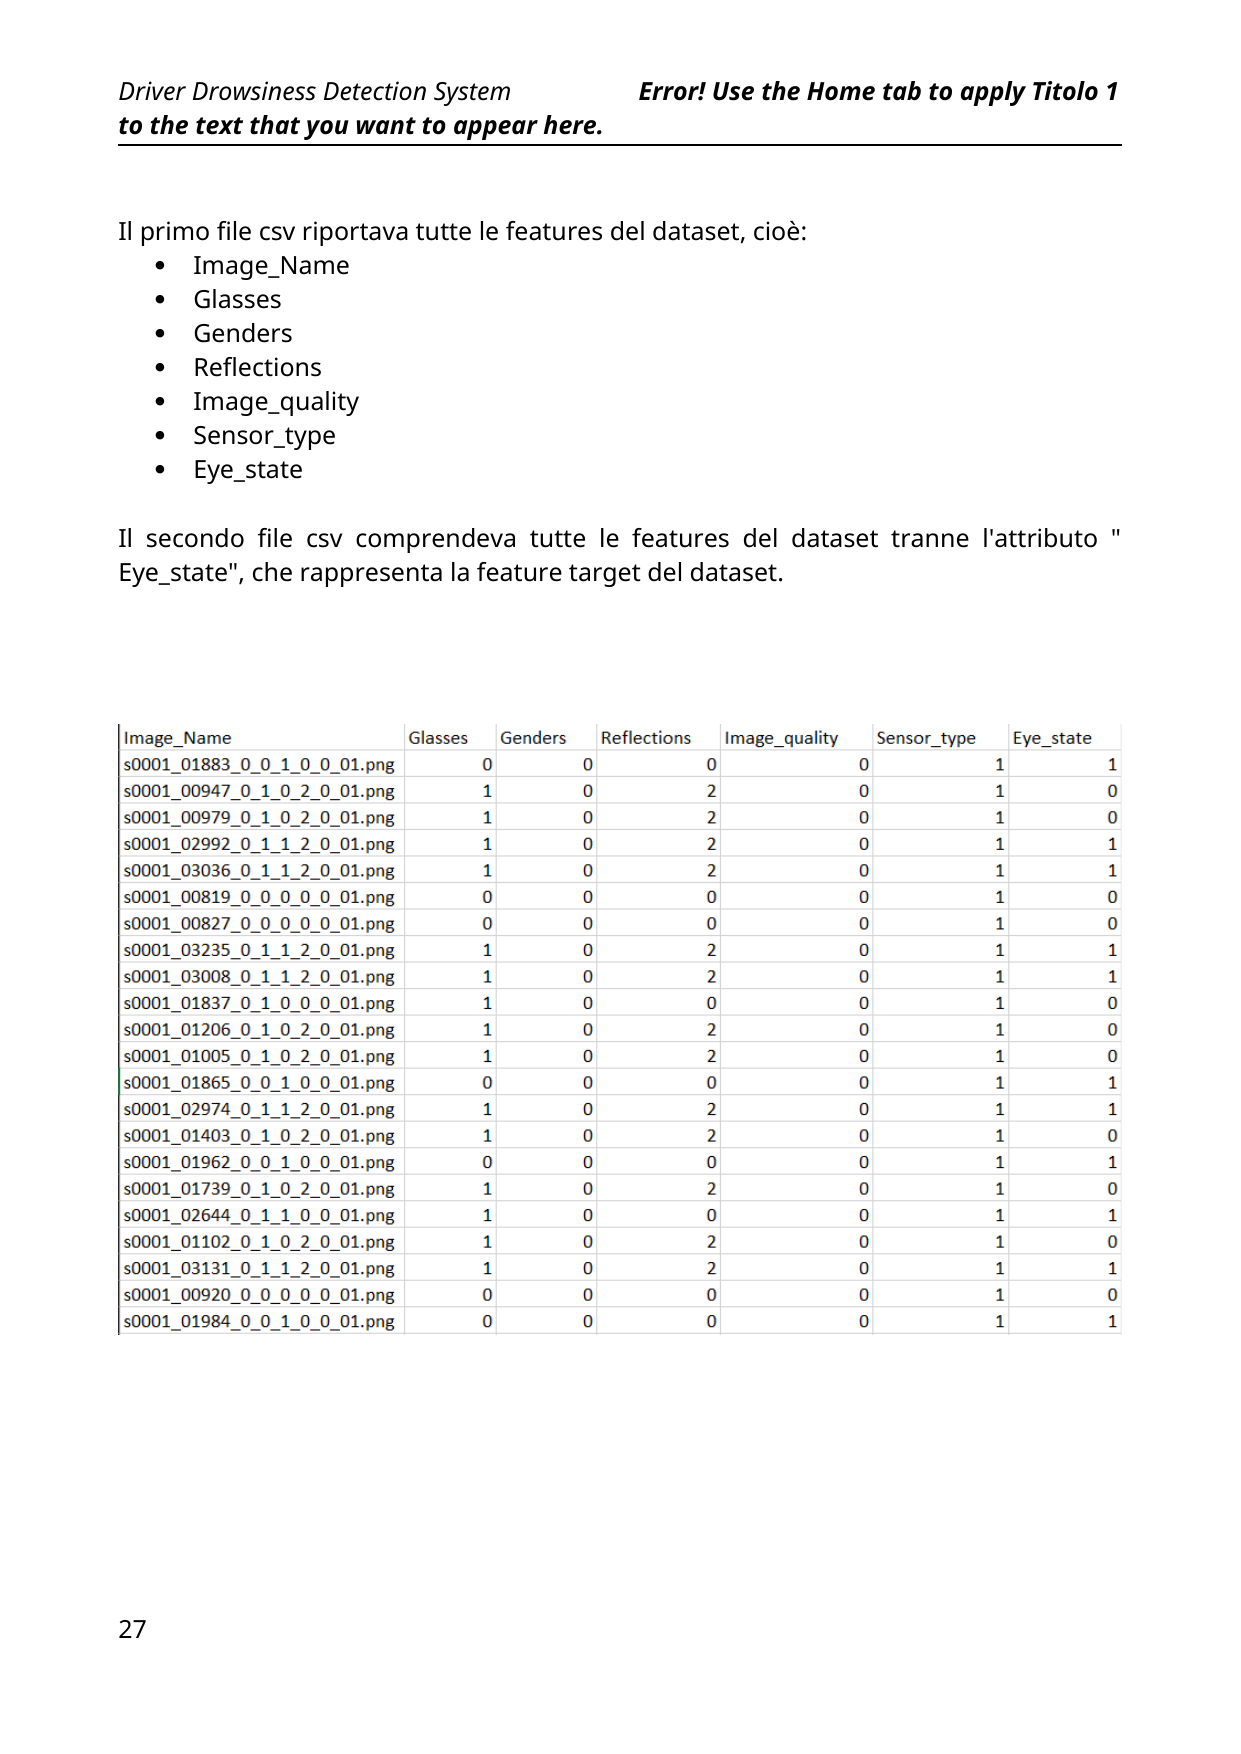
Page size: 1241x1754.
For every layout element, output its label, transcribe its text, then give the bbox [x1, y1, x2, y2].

list Sensor_type [156, 418, 1122, 452]
list Genders [156, 316, 1122, 350]
list Image_quality [156, 384, 1122, 418]
picture [118, 724, 1122, 1335]
list Eye_state [156, 452, 1122, 486]
list Glasses [156, 282, 1122, 316]
text Il primo file csv riportava tutte le features del dataset, cioè: [118, 214, 1122, 248]
list Image_Name [156, 248, 1122, 282]
list Reflections [156, 350, 1122, 384]
text Il secondo file csv comprendeva tutte le features del dataset tranne l'attributo " Eye_state", che rappresenta la feature target del dataset. [118, 520, 1122, 588]
